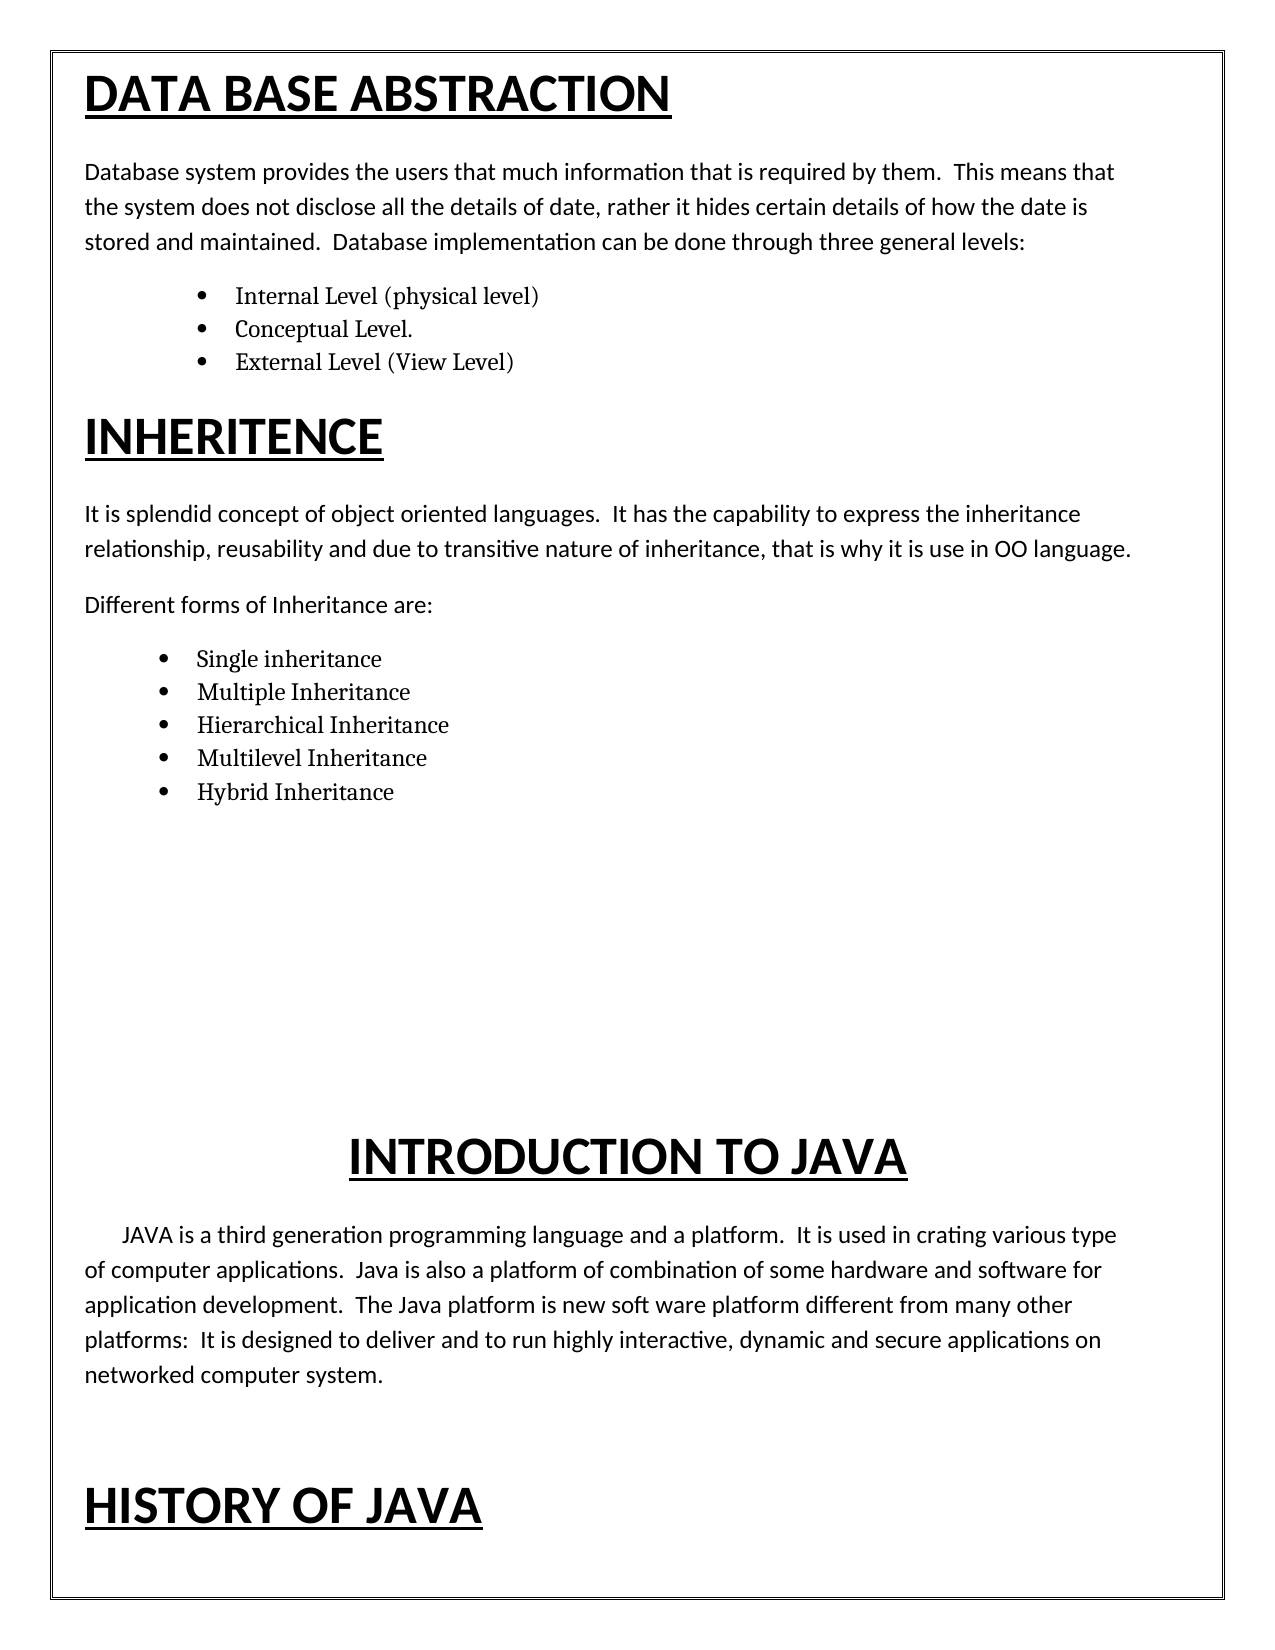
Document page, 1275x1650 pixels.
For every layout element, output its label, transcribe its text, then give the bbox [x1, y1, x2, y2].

text Different forms of Inheritance are: [84, 589, 1134, 620]
list Hierarchical Inheritance [159, 711, 1134, 740]
list Hybrid Inheritance [159, 777, 1134, 806]
list Internal Level (physical level) [198, 282, 1134, 311]
text INHERITENCE [84, 402, 1134, 468]
text HISTORY OF JAVA [84, 1470, 1134, 1537]
list Multiple Inheritance [159, 678, 1134, 707]
text Database system provides the users that much information that is required by them. This means that the system does not disclose all the details of date, rather it hides certain details of how the date is stored and maintained. Database implementation can be done through three general levels: [84, 156, 1134, 257]
text JAVA is a third generation programming language and a platform. It is used in crating various type of computer applications. Java is also a platform of combination of some hardware and software for application development. The Java platform is new soft ware platform different from many other platforms: It is designed to deliver and to run highly interactive, dynamic and secure applications on networked computer system. [84, 1219, 1134, 1389]
text DATA BASE ABSTRACTION [84, 59, 1134, 125]
text INTRODUCTION TO JAVA [122, 1122, 1134, 1188]
list Conceptual Level. [198, 315, 1134, 344]
list Single inheritance [159, 645, 1134, 674]
text It is splendid concept of object oriented languages. It has the capability to express the inheritance relationship, reusability and due to transitive nature of inheritance, that is why it is use in OO language. [84, 499, 1134, 564]
list Multilevel Inheritance [159, 744, 1134, 773]
list External Level (View Level) [198, 348, 1134, 377]
